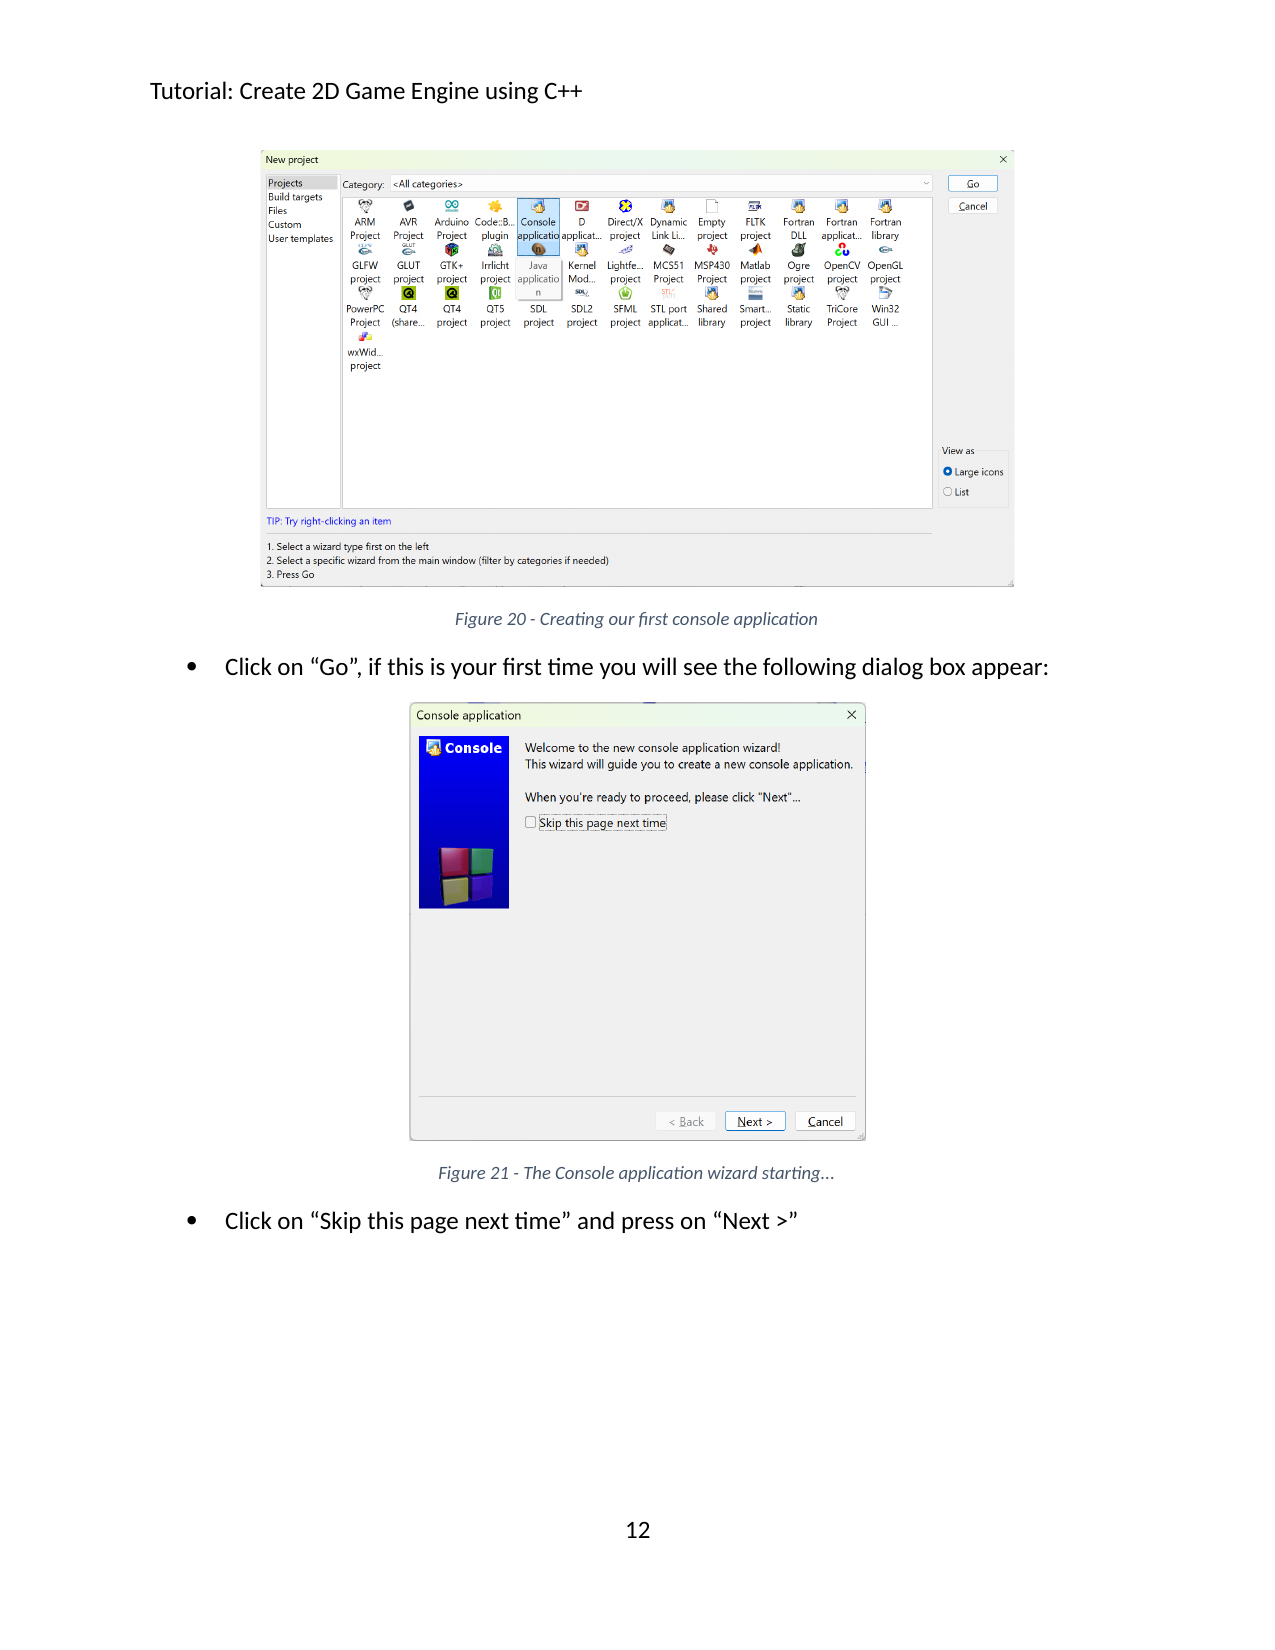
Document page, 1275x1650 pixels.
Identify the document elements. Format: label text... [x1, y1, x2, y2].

picture [409, 702, 866, 1141]
list Click on “Skip this page next time” and press on “Next >” [187, 1205, 1125, 1236]
list Click on “Go”, if this is your first time you will see the following dialog box appear: [187, 651, 1125, 682]
picture [260, 150, 1015, 587]
